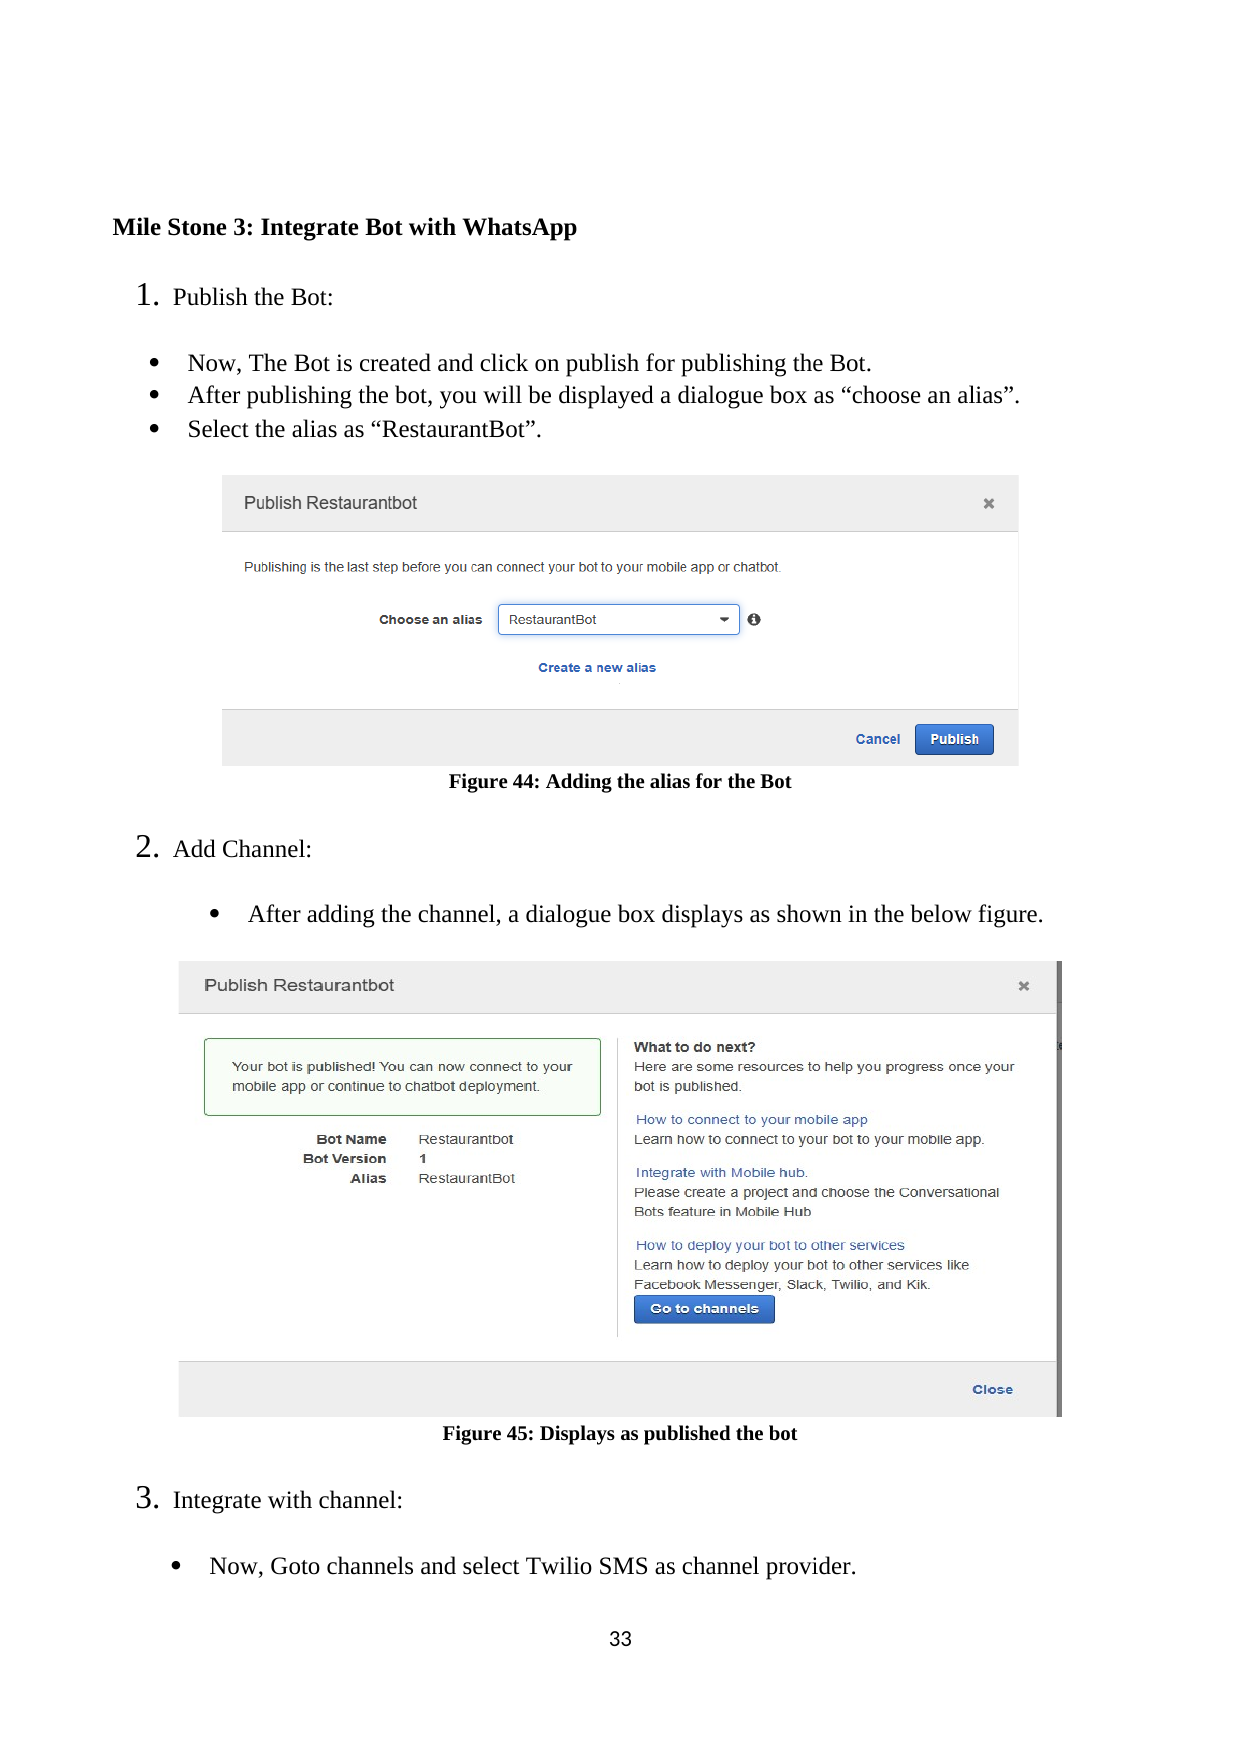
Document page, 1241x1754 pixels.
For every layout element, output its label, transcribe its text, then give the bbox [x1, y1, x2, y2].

list Integrate with channel: [135, 1478, 1128, 1516]
text Figure 45: Displays as published the bot [112, 1421, 1128, 1445]
picture [178, 961, 1062, 1417]
list After publishing the bot, you will be displayed a dialogue box as “choose an alias”. [150, 381, 1128, 409]
list Select the alias as “RestaurantBot”. [150, 414, 1128, 442]
text Figure 44: Adding the alias for the Bot [112, 769, 1128, 793]
list Publish the Bot: [135, 274, 1128, 313]
list After adding the channel, a dialogue box displays as shown in the below figure. [210, 899, 1128, 928]
list Now, The Bot is created and click on publish for publishing the Bot. [150, 348, 1128, 376]
text Mile Stone 3: Integrate Bot with WhatsApp [112, 212, 1128, 241]
picture [222, 475, 1019, 766]
list Now, Goto channels and select Twilio SMS as channel provider. [172, 1551, 1128, 1579]
list Add Channel: [135, 826, 1128, 864]
